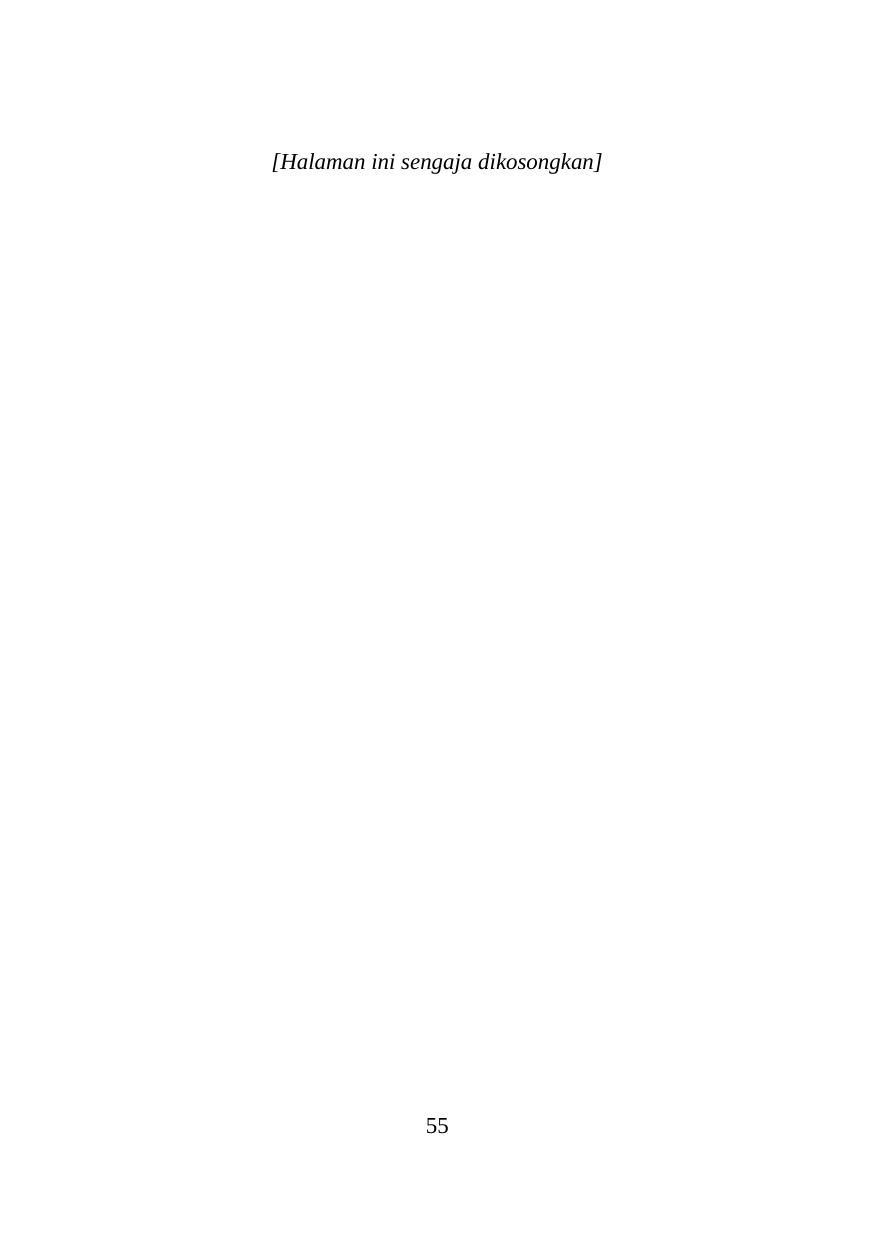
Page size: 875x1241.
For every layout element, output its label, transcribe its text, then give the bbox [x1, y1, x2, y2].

text [Halaman ini sengaja dikosongkan] [118, 148, 756, 174]
